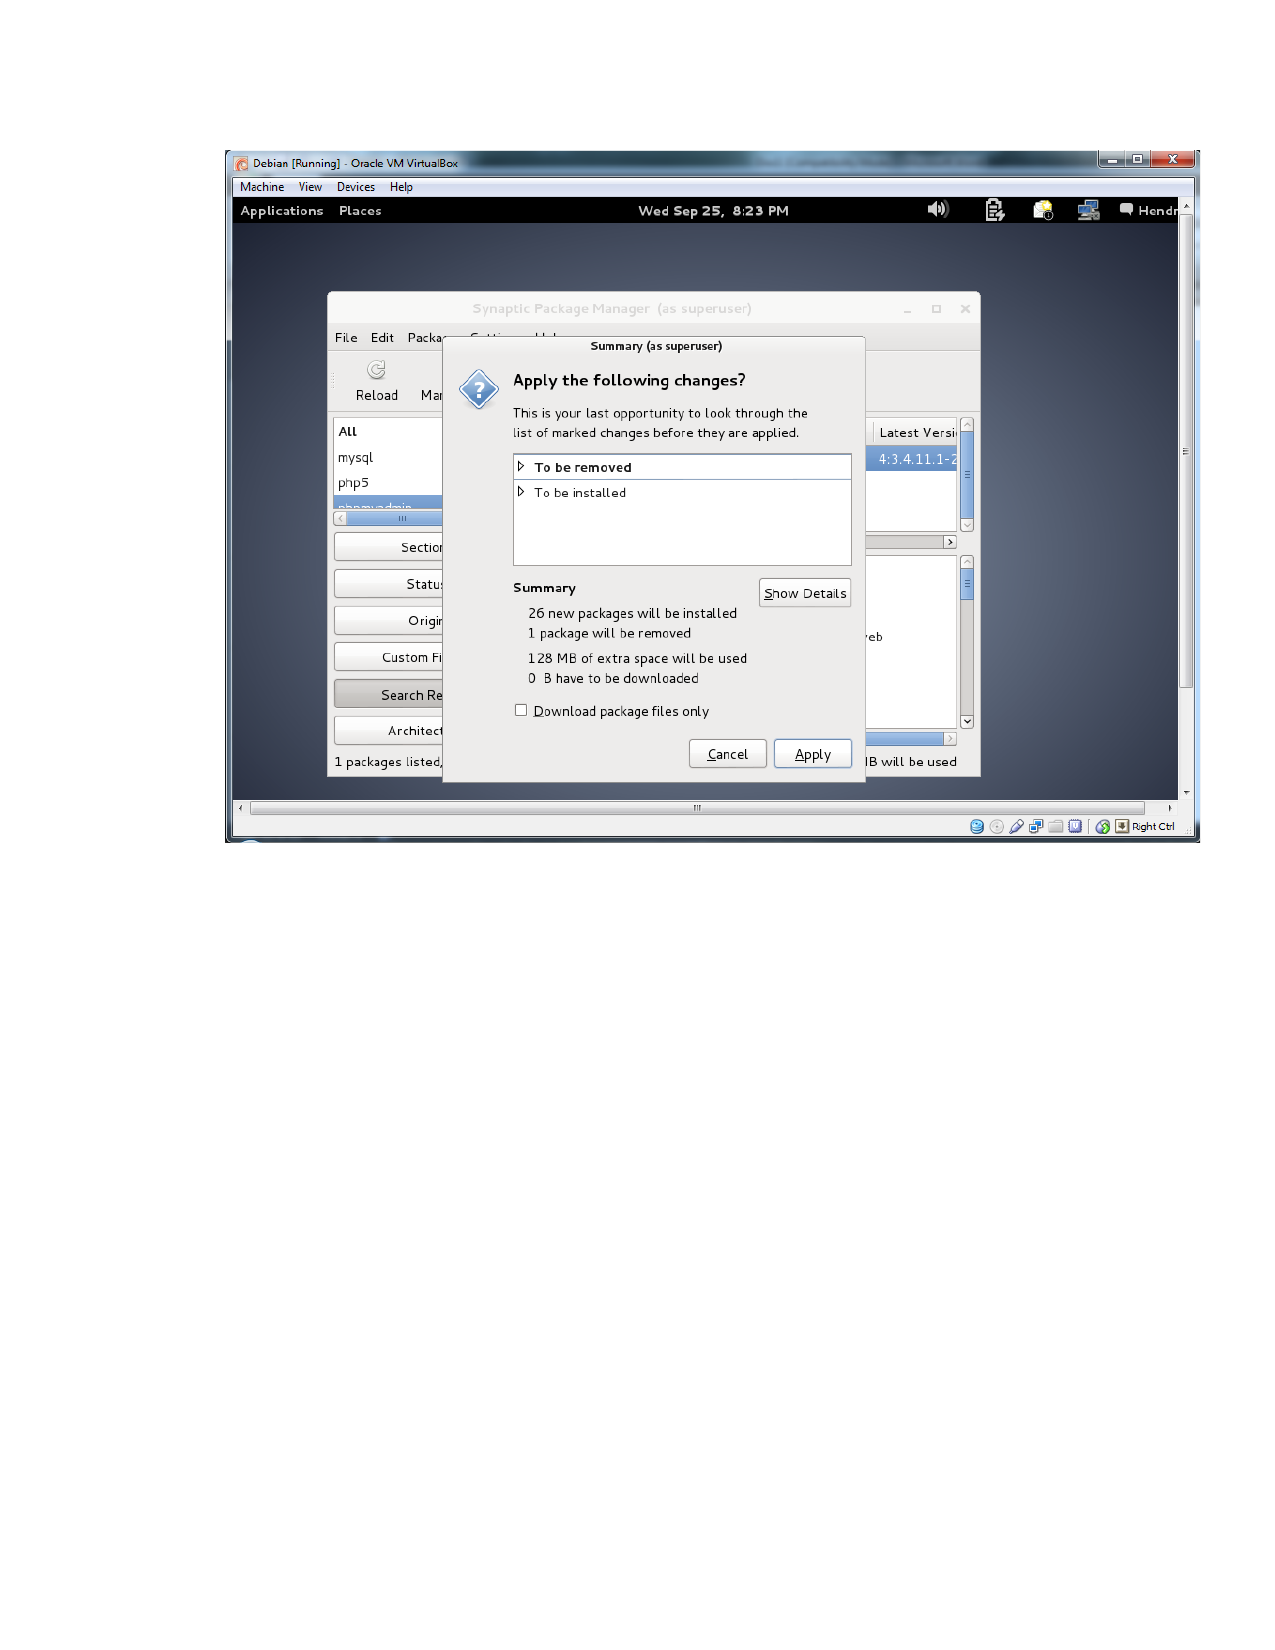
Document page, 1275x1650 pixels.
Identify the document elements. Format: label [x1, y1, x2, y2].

picture [225, 150, 1200, 843]
